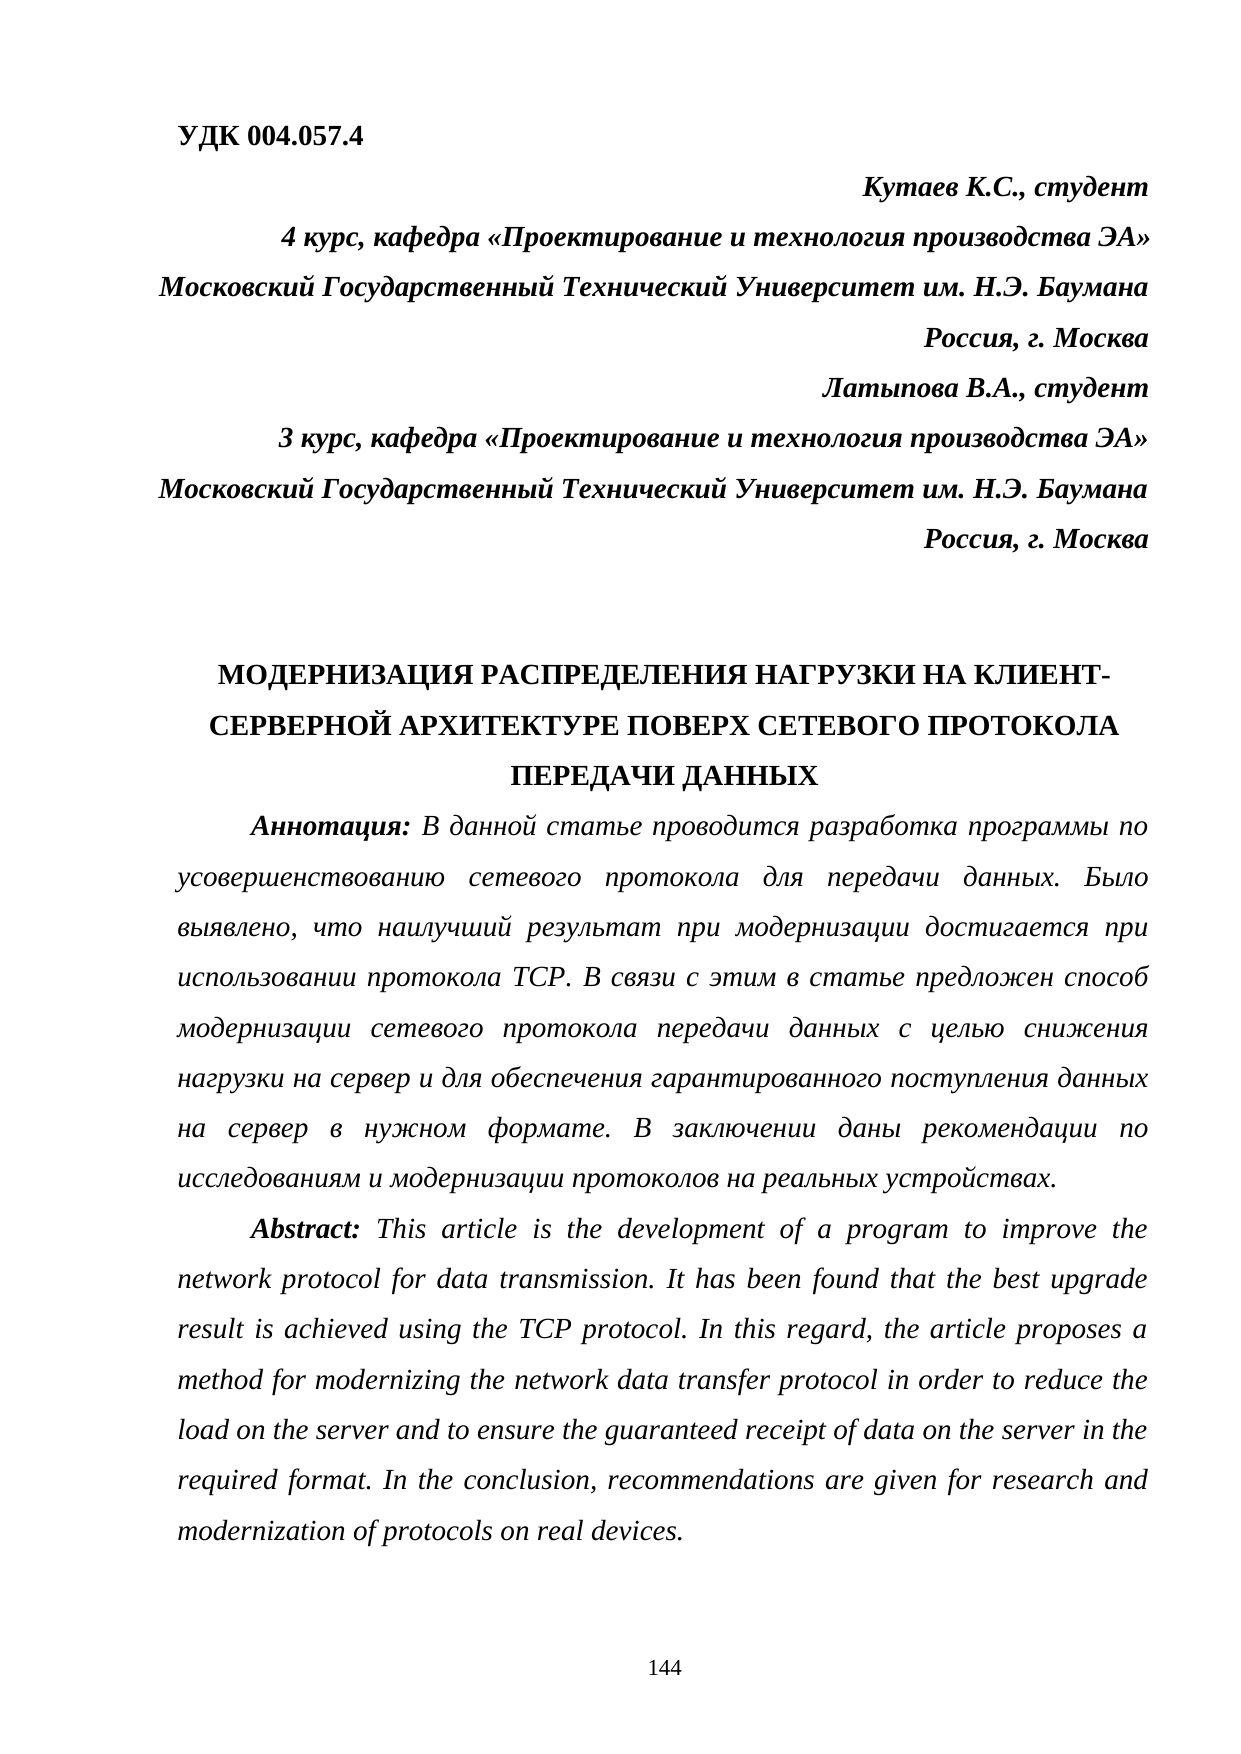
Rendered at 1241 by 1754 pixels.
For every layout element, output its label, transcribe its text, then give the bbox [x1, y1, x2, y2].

text Кутаев К.С., студент [177, 169, 1152, 202]
text МОДЕРНИЗАЦИЯ РАСПРЕДЕЛЕНИЯ НАГРУЗКИ НА КЛИЕНТ-СЕРВЕРНОЙ АРХИТЕКТУРЕ ПОВЕРХ СЕТЕВОГО ПРОТОКОЛА ПЕРЕДАЧИ ДАННЫХ [177, 657, 1152, 792]
text Московский Государственный Технический Университет им. Н.Э. Баумана [158, 471, 1152, 504]
text 4 курс, кафедра «Проектирование и технология производства ЭА» Московский Государственный Технический Университет им. Н.Э. Баумана [158, 219, 1152, 303]
text УДК 004.057.4 [177, 118, 1152, 152]
text Россия, г. Москва [177, 521, 1152, 594]
text Abstract: This article is the development of a program to improve the network protocol for data transmission. It has been found that the best upgrade result is achieved using the TCP protocol. In this regard, the article proposes a method for modernizing the network data transfer protocol in order to reduce the load on the server and to ensure the guaranteed receipt of data on the server in the required format. In the conclusion, recommendations are given for research and modernization of protocols on real devices. [177, 1211, 1152, 1546]
text Россия, г. Москва [177, 320, 1152, 353]
text Аннотация: В данной статье проводится разработка программы по усовершенствованию сетевого протокола для передачи данных. Было выявлено, что наилучший результат при модернизации достигается при использовании протокола TCP. В связи с этим в статье предложен способ модернизации сетевого протокола передачи данных с целью снижения нагрузки на сервер и для обеспечения гарантированного поступления данных на сервер в нужном формате. В заключении даны рекомендации по исследованиям и модернизации протоколов на реальных устройствах. [177, 808, 1152, 1194]
text Латыпова В.А., студент [177, 370, 1152, 404]
text 3 курс, кафедра «Проектирование и технология производства ЭА» [177, 420, 1152, 454]
